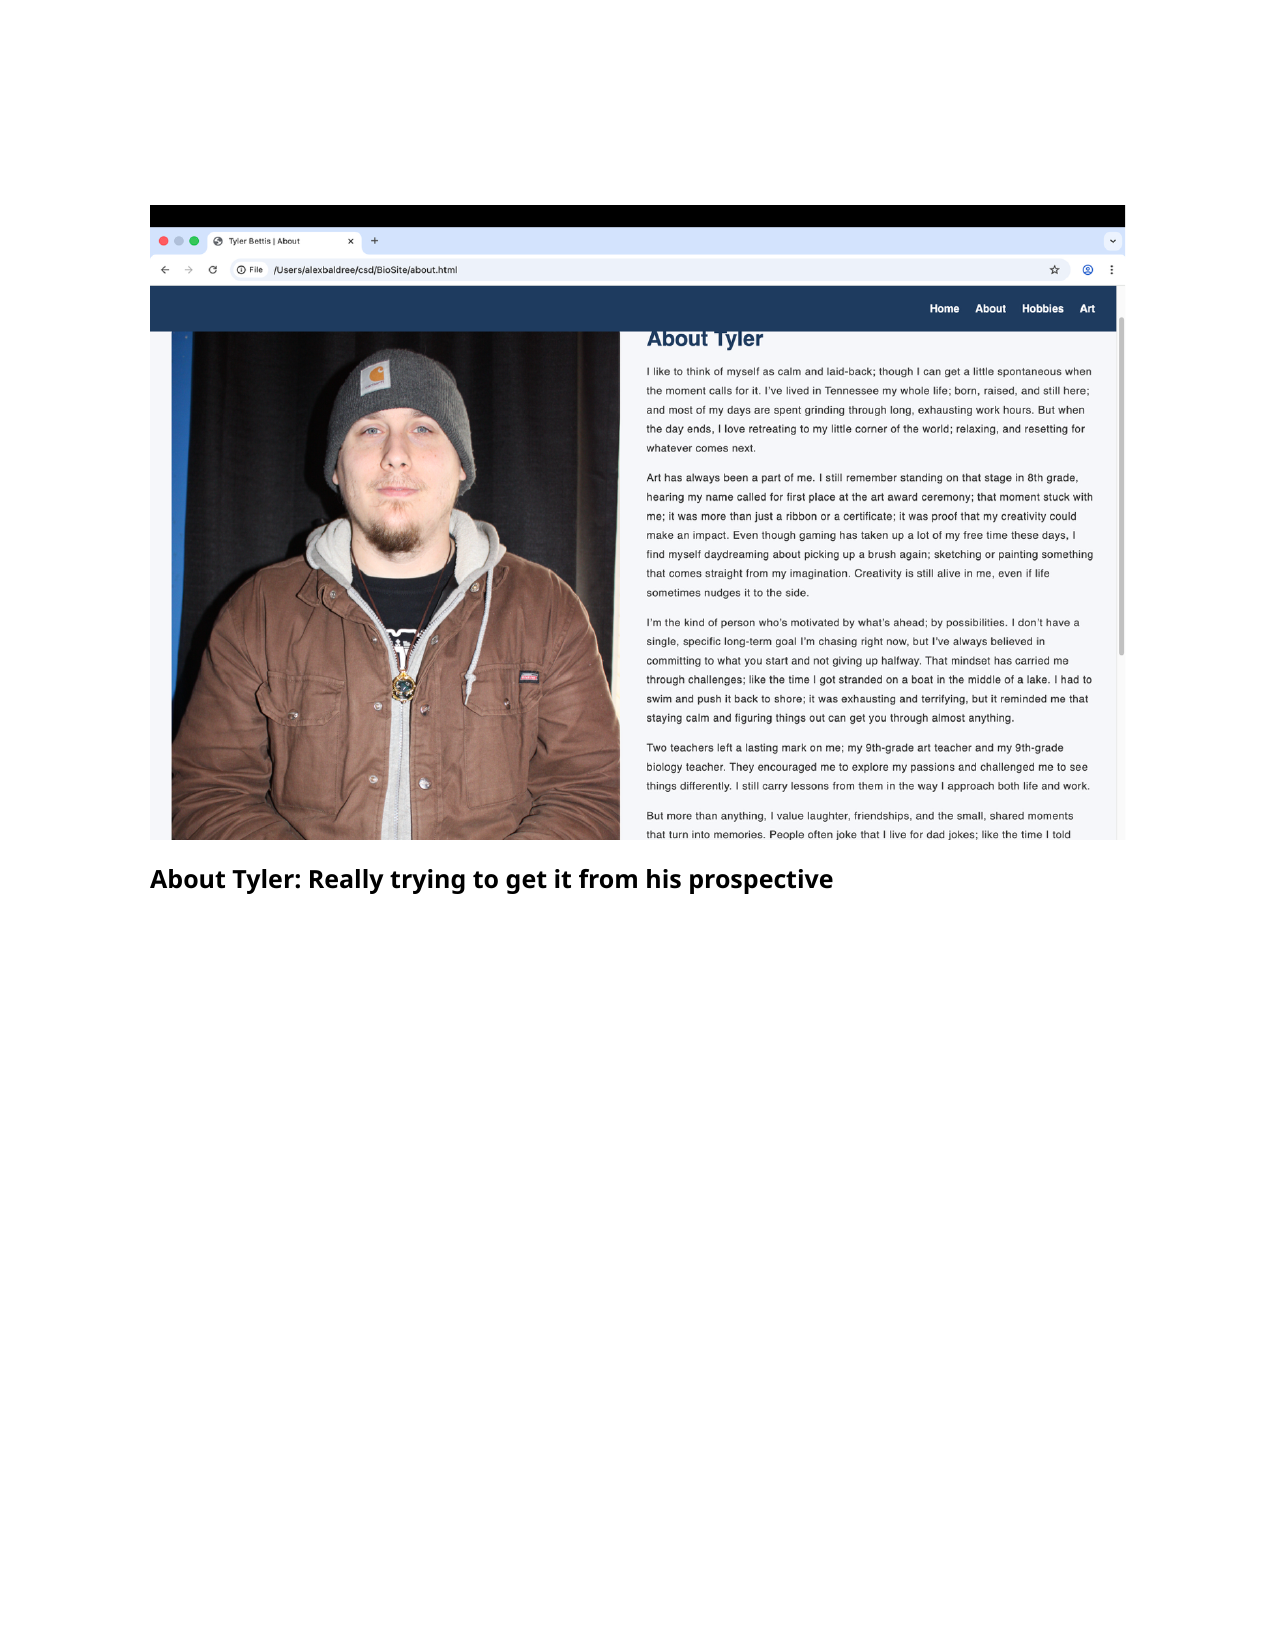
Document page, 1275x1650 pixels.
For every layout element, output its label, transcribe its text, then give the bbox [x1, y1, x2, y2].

text About Tyler: Really trying to get it from his prospective [150, 862, 1125, 896]
picture [150, 205, 1125, 840]
